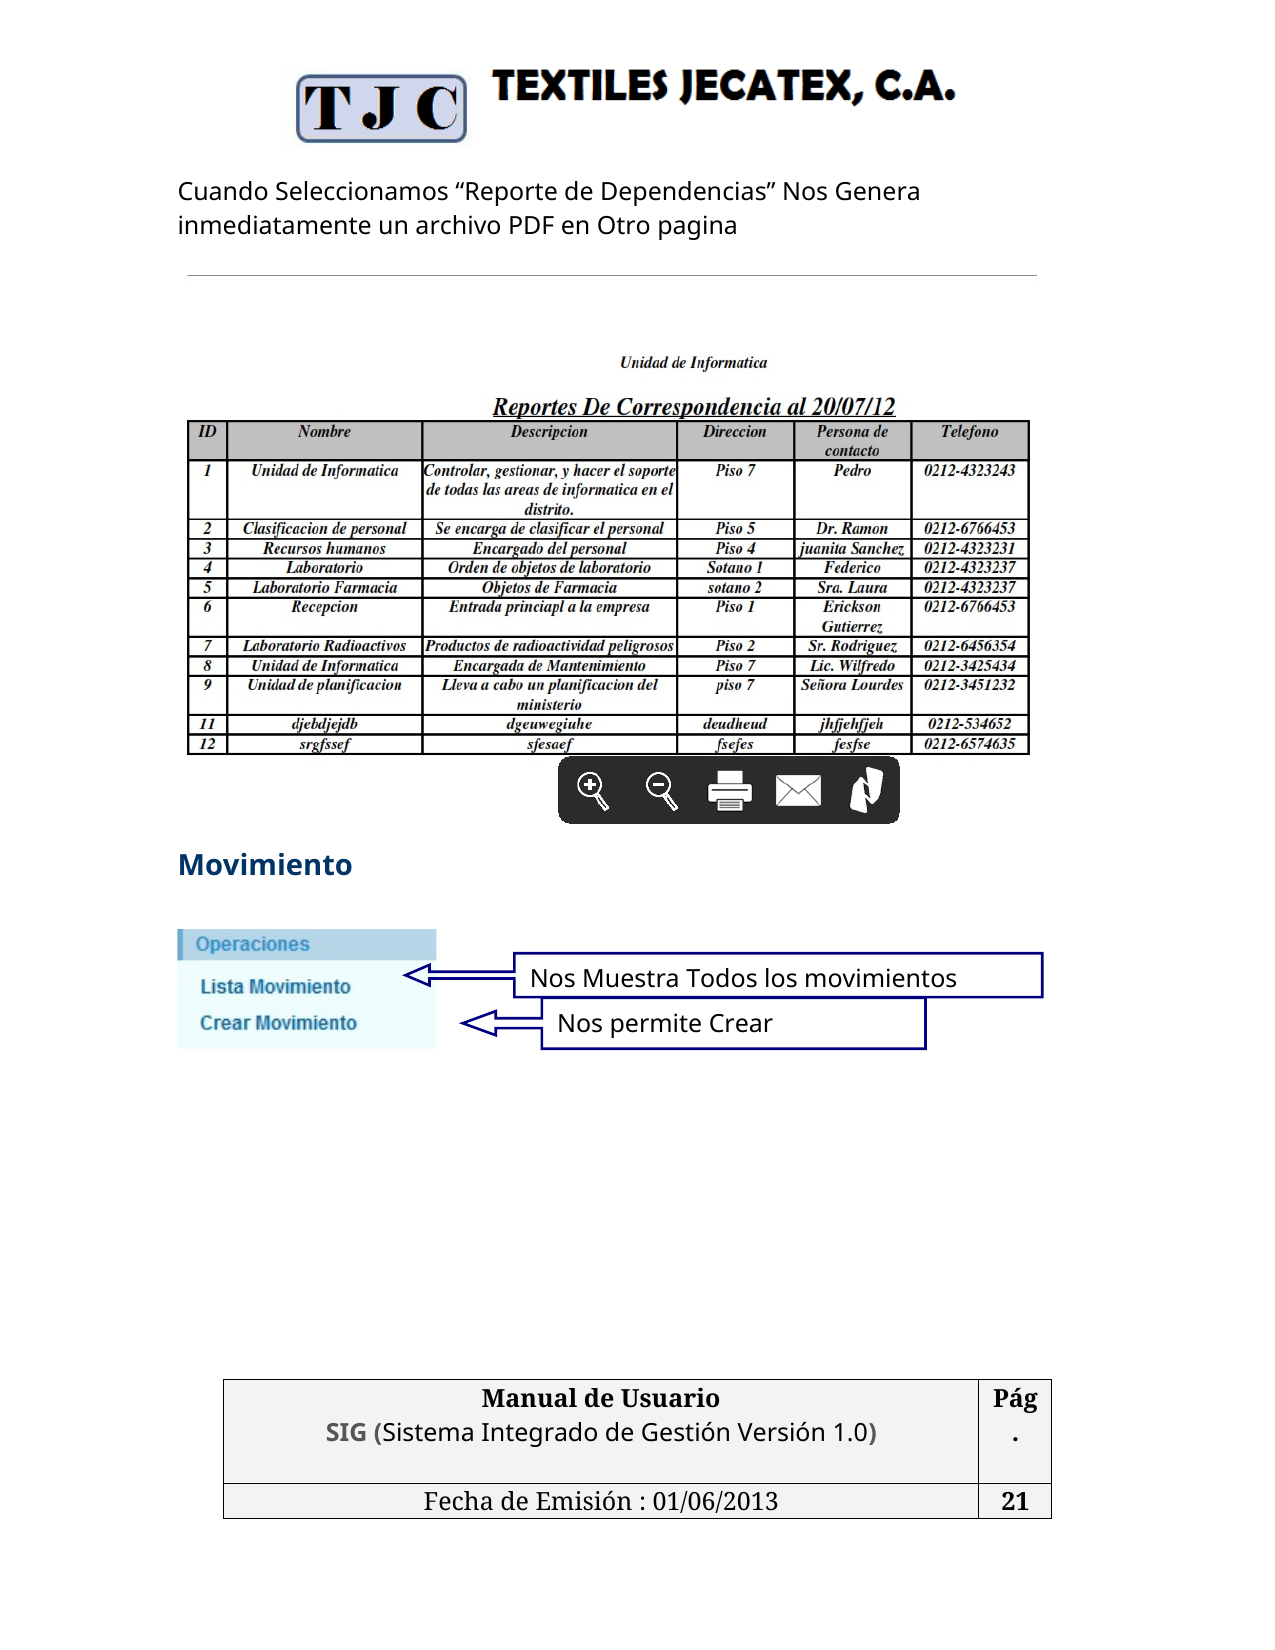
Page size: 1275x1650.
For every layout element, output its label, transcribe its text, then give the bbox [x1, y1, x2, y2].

picture [411, 968, 437, 982]
picture [209, 50, 1057, 149]
picture [177, 275, 1098, 845]
text Movimiento [177, 845, 1098, 884]
picture [177, 929, 437, 1049]
text Cuando Seleccionamos “Reporte de Dependencias” Nos Genera inmediatamente un archivo PDF en Otro pagina [177, 173, 1098, 241]
